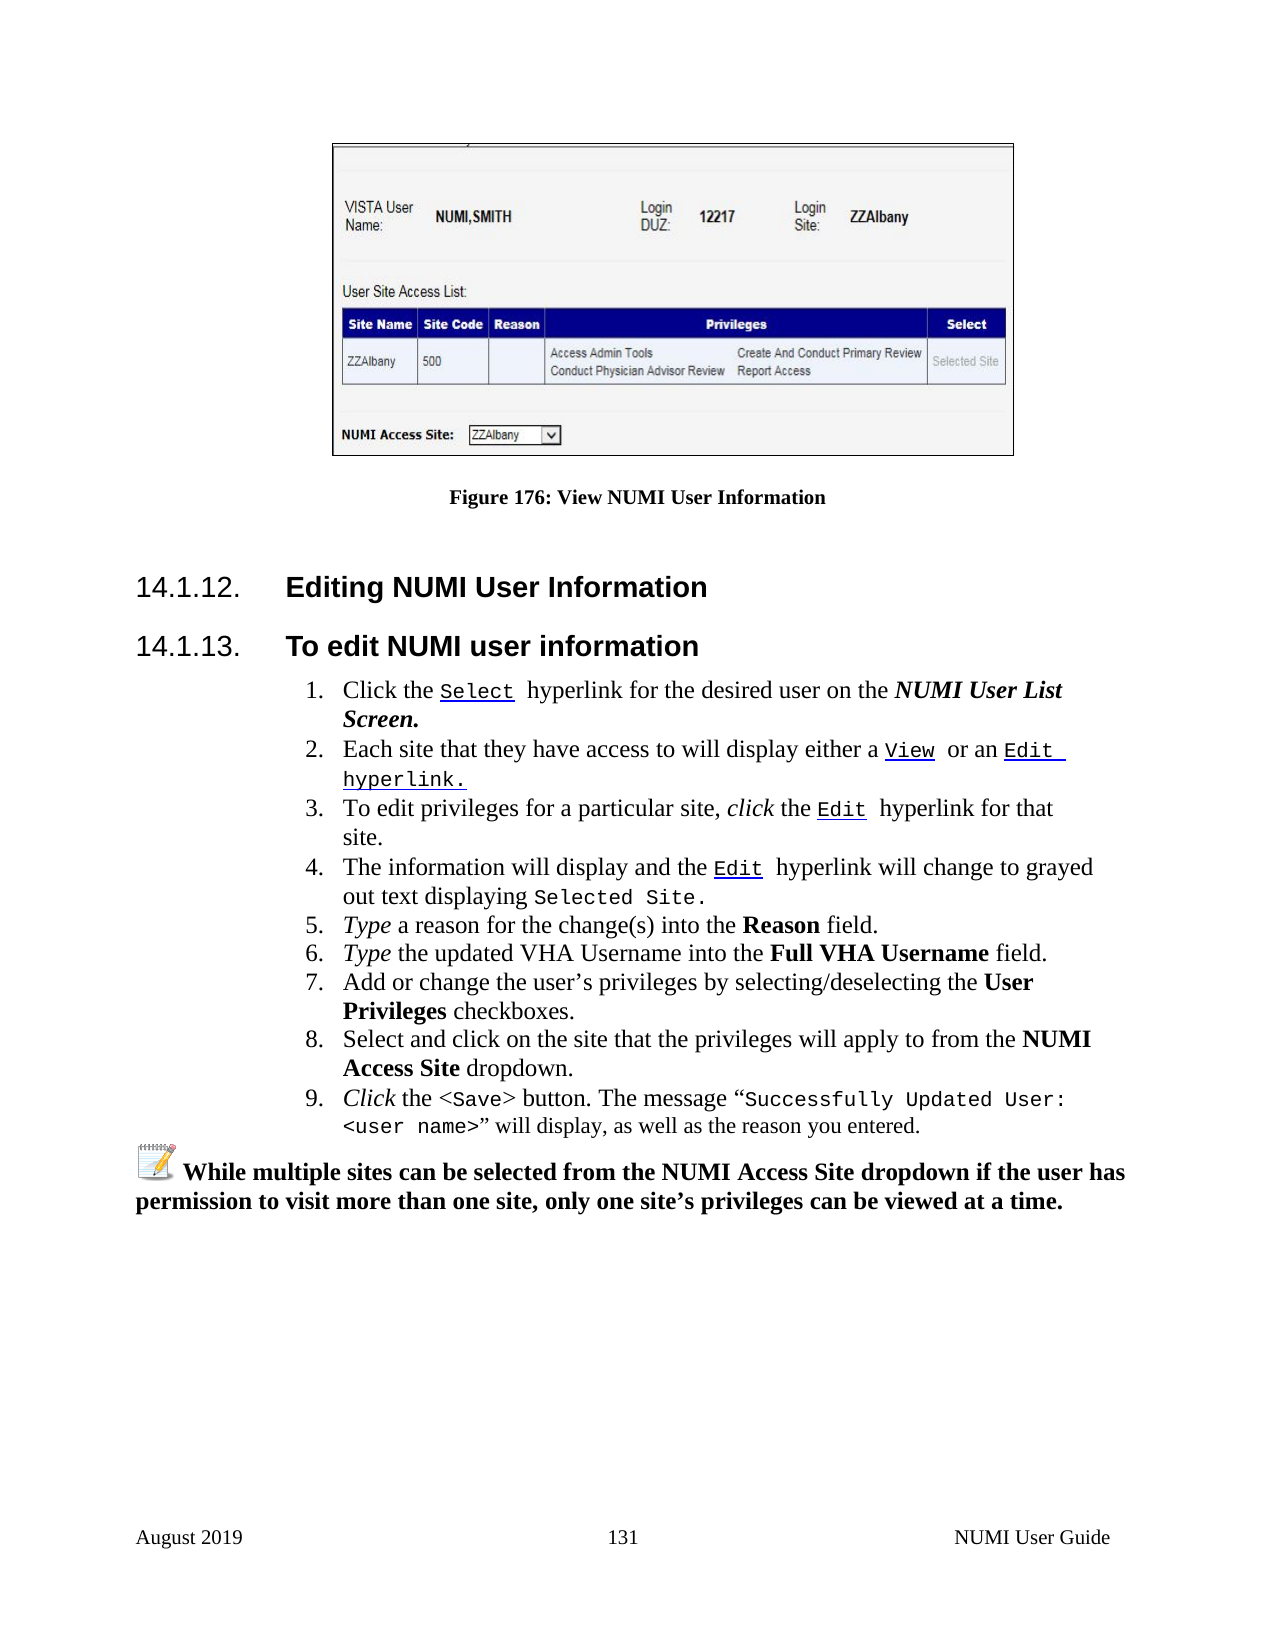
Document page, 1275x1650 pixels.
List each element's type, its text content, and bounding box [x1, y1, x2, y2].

picture [135, 1140, 177, 1181]
list Select and click on the site that the privileges will apply to from the NUMI Access Site dropdown. [305, 1024, 1139, 1082]
list Each site that they have access to will display either a View or an Edit hyperlink. [305, 734, 1139, 793]
subtitle Editing NUMI User Information [135, 570, 1139, 604]
list The information will display and the Edit hyperlink will change to grayed out text displaying Selected Site. [305, 852, 1100, 911]
list Click the <Save> button. The message “Successfully Updated User: <user name>” will display, as well as the reason you entered. [305, 1083, 1139, 1140]
list To edit privileges for a particular site, click the Edit hyperlink for that site. [305, 793, 1086, 851]
text While multiple sites can be selected from the NUMI Access Site dropdown if the user has permission to visit more than one site, only one site’s privileges can be viewed at a time. [135, 1140, 1139, 1215]
picture [333, 144, 1013, 455]
list Type a reason for the change(s) into the Reason field. [305, 911, 1139, 939]
subtitle To edit NUMI user information [135, 629, 1139, 662]
list Add or change the user’s privileges by selecting/deselecting the User Privileges checkboxes. [305, 967, 1047, 1024]
list Click the Select hyperlink for the desired user on the NUMI User List Screen. [305, 675, 1139, 733]
list Type the updated VHA Username into the Full VHA Username field. [305, 939, 1139, 967]
text Figure 180: View NUMI User Information [135, 484, 1139, 509]
